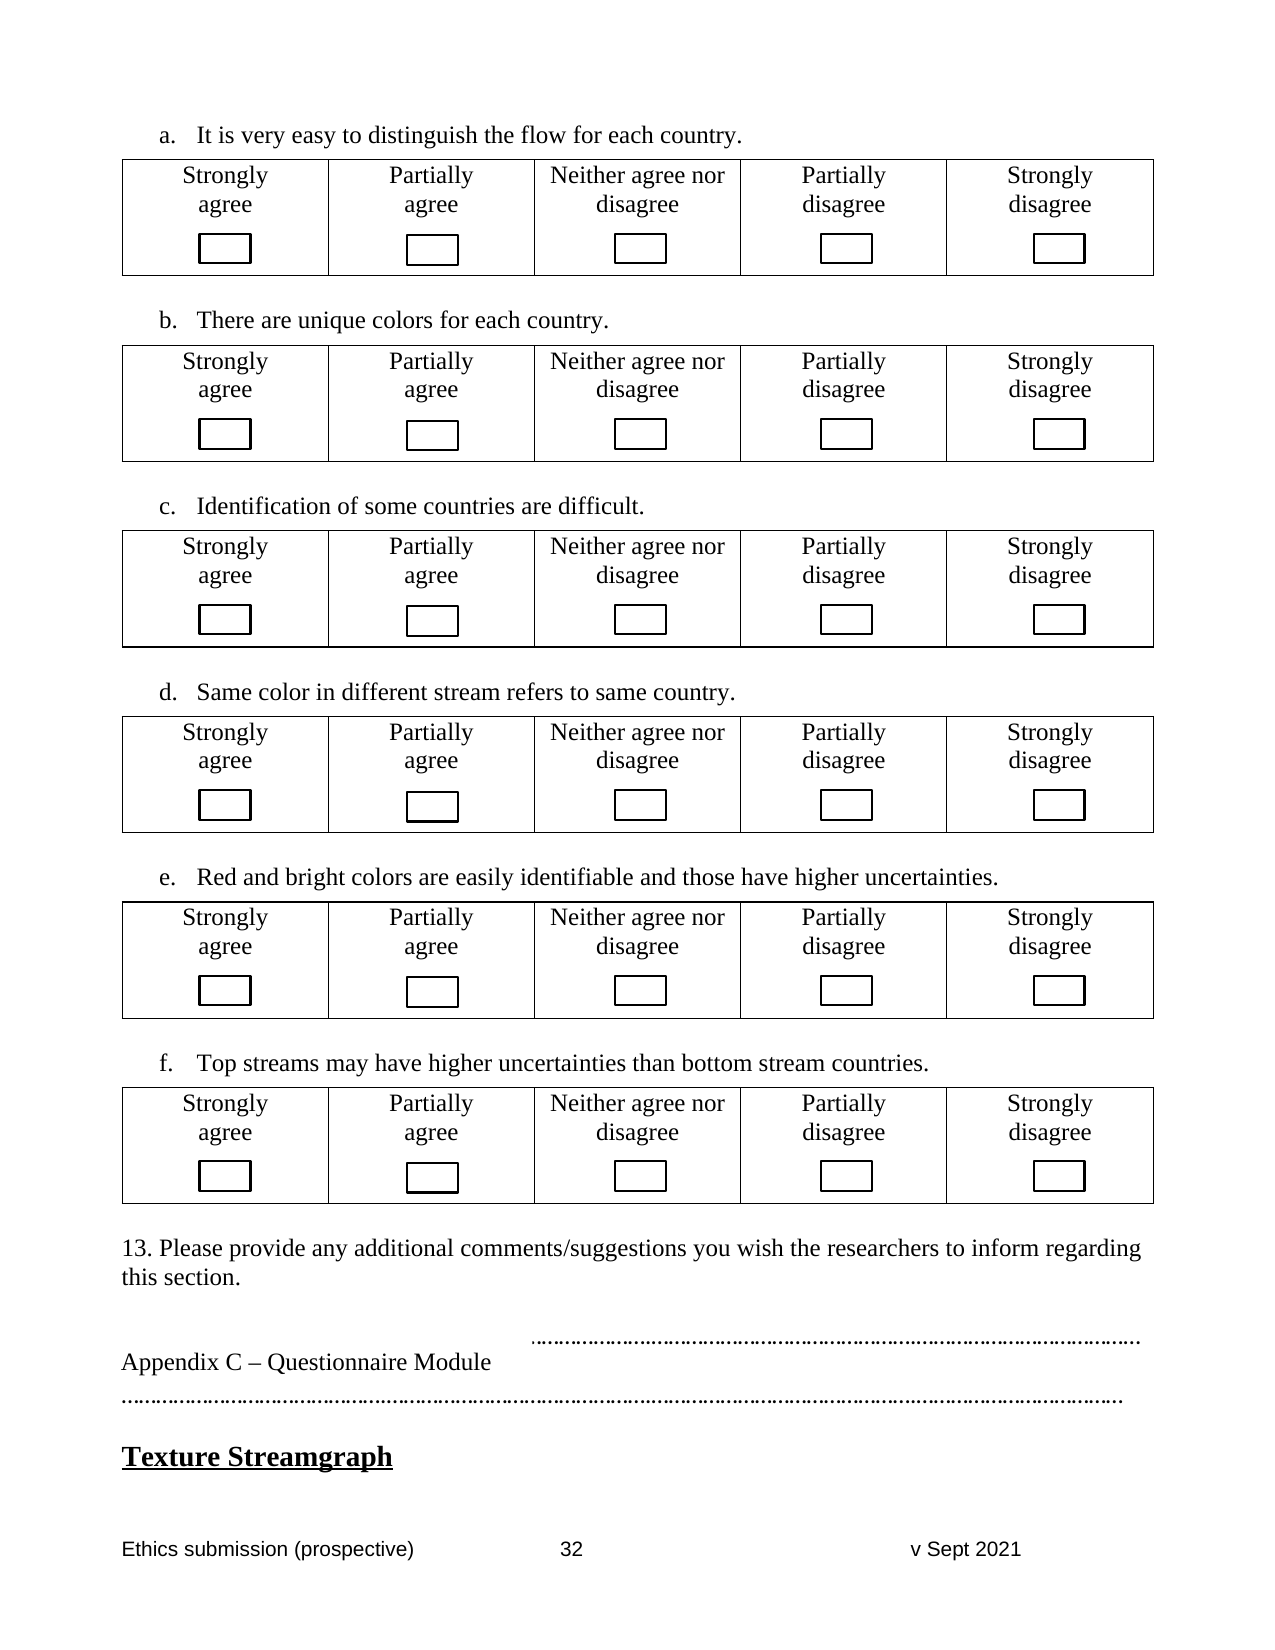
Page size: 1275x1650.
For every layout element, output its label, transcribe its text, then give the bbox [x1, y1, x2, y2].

table_header Partially agree [329, 531, 534, 646]
table_header Partially agree [329, 903, 534, 1017]
table_header Partially disagree [741, 531, 946, 646]
table_header Strongly agree [123, 346, 328, 461]
table_header Partially disagree [741, 160, 946, 275]
table_header Partially agree [329, 1088, 534, 1203]
list Red and bright colors are easily identifiable and those have higher uncertainties. [159, 862, 1153, 891]
table_header Partially disagree [741, 346, 946, 461]
table_header Neither agree nor disagree [535, 1088, 740, 1203]
table_header Partially agree [329, 346, 534, 461]
text ……………………………………….……………………………………….……………………………………….………………………………… [121, 1320, 1153, 1350]
table_header Strongly agree [123, 531, 328, 646]
table_header Strongly agree [123, 903, 328, 1017]
table_header Strongly agree [123, 1088, 328, 1203]
table_header Partially agree [329, 717, 534, 832]
list Identification of some countries are difficult. [159, 491, 1153, 520]
list Same color in different stream refers to same country. [159, 677, 1153, 705]
list There are unique colors for each country. [159, 306, 1153, 334]
table_header Partially disagree [741, 1088, 946, 1203]
table_header Strongly disagree [947, 717, 1153, 832]
table_header Strongly agree [123, 160, 328, 275]
list Top streams may have higher uncertainties than bottom stream countries. [159, 1048, 1153, 1076]
text Texture Streamgraph [121, 1439, 1153, 1501]
text ……………………………………….……………………………………….……………………………………….……………………………… [121, 1379, 1153, 1410]
table_header Strongly disagree [947, 1088, 1153, 1203]
table_header Strongly disagree [947, 160, 1153, 275]
table_header Neither agree nor disagree [535, 717, 740, 832]
table_header Neither agree nor disagree [535, 903, 740, 1017]
table_header Neither agree nor disagree [535, 160, 740, 275]
list It is very easy to distinguish the flow for each country. [159, 120, 1153, 149]
table_header Strongly agree [123, 717, 328, 832]
table_header Neither agree nor disagree [535, 531, 740, 646]
table_header Strongly disagree [947, 531, 1153, 646]
table_header Partially disagree [741, 903, 946, 1017]
text 13. Please provide any additional comments/suggestions you wish the researchers to inform regarding this section. [121, 1233, 1153, 1291]
table_header Partially disagree [741, 717, 946, 832]
table_header Strongly disagree [947, 903, 1153, 1017]
table_header Neither agree nor disagree [535, 346, 740, 461]
table_header Partially agree [329, 160, 534, 275]
table_header Strongly disagree [947, 346, 1153, 461]
